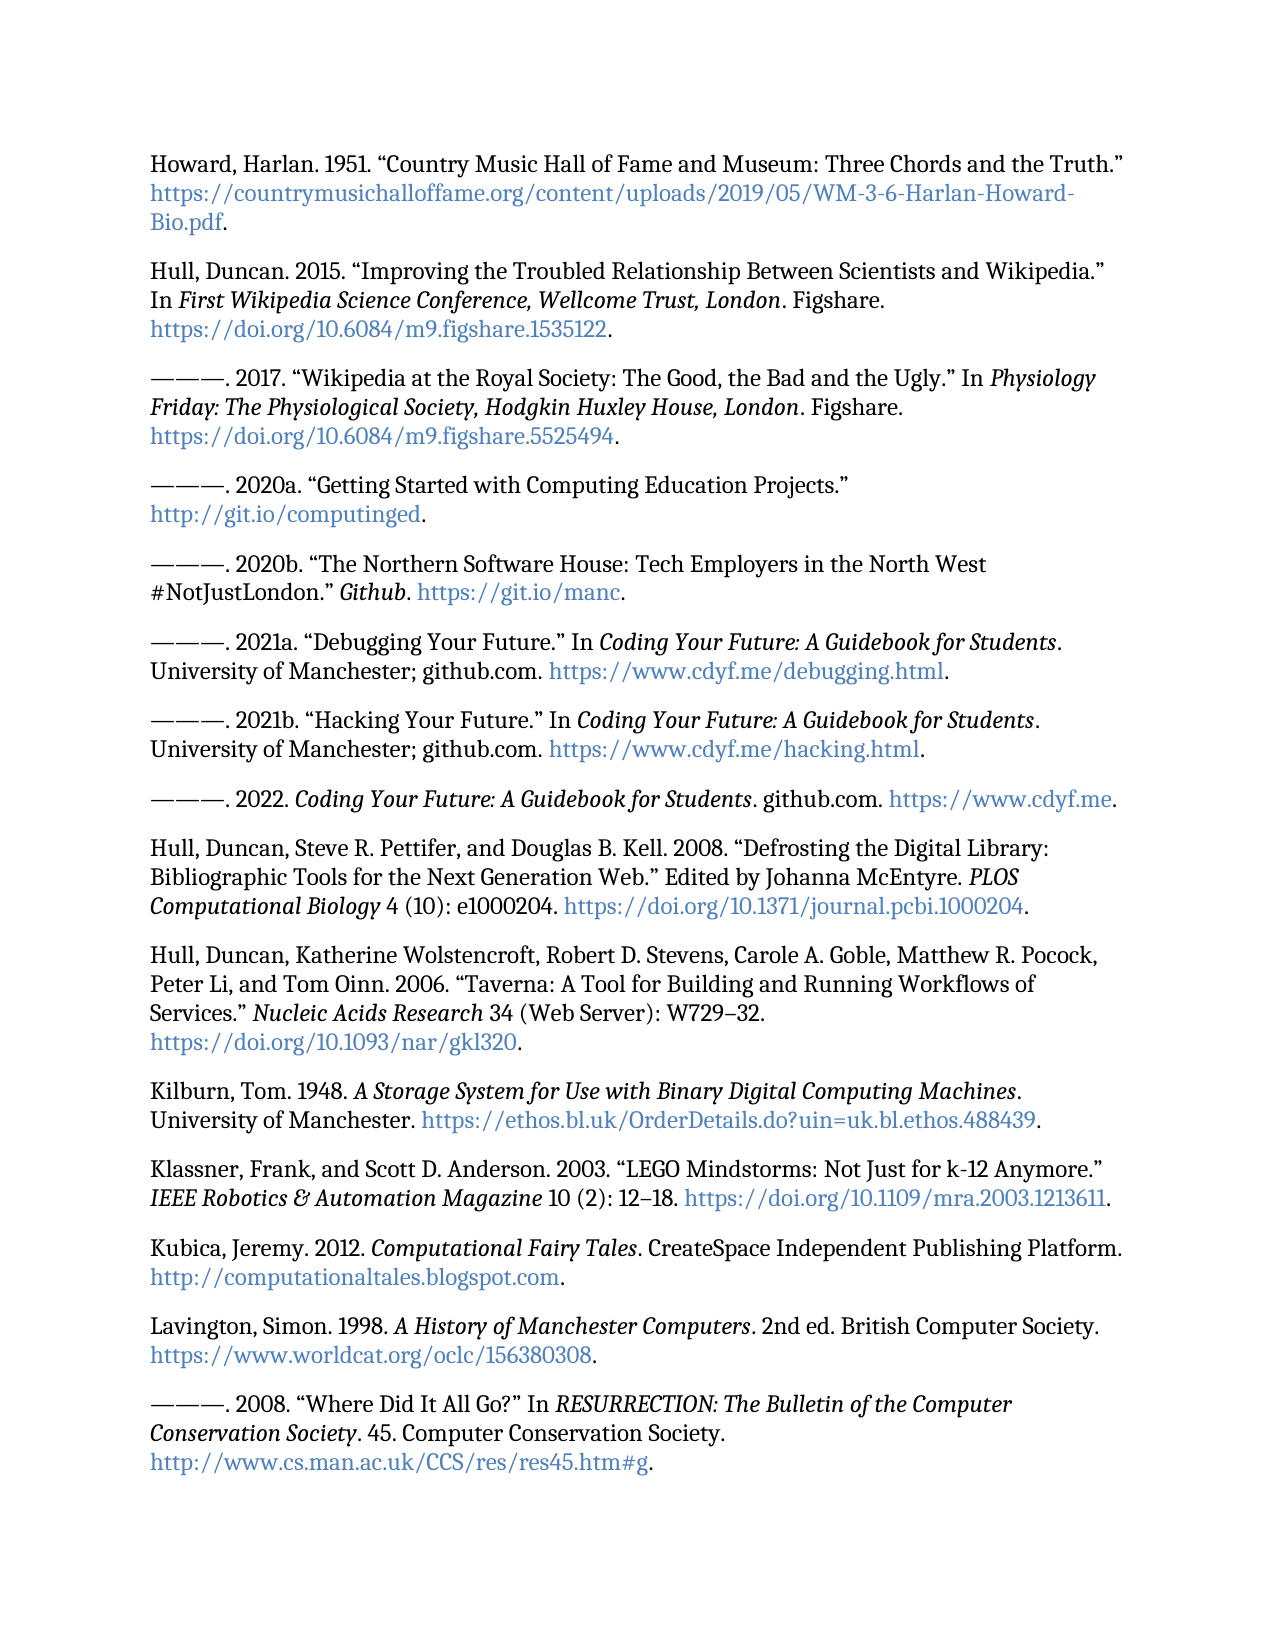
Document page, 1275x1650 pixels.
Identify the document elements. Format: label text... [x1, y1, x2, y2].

text Hull, Duncan, Steve R. Pettifer, and Douglas B. Kell. 2008. “Defrosting the Digital Library: Bibliographic Tools for the Next Generation Web.” Edited by Johanna McEntyre. PLOS Computational Biology 4 (10): e1000204. https://doi.org/10.1371/journal.pcbi.1000204. [150, 834, 1125, 920]
text ———. 2021a. “Debugging Your Future.” In Coding Your Future: A Guidebook for Students. University of Manchester; github.com. https://www.cdyf.me/debugging.html. [150, 628, 1125, 685]
text ———. 2022. Coding Your Future: A Guidebook for Students. github.com. https://www.cdyf.me. [150, 784, 1125, 813]
text Kubica, Jeremy. 2012. Computational Fairy Tales. CreateSpace Independent Publishing Platform. http://computationaltales.blogspot.com. [150, 1234, 1125, 1291]
text ———. 2020b. “The Northern Software House: Tech Employers in the North West #NotJustLondon.” Github. https://git.io/manc. [150, 549, 1125, 607]
text Klassner, Frank, and Scott D. Anderson. 2003. “LEGO Mindstorms: Not Just for k-12 Anymore.” IEEE Robotics & Automation Magazine 10 (2): 12–18. https://doi.org/10.1109/mra.2003.1213611. [150, 1155, 1125, 1213]
text Hull, Duncan, Katherine Wolstencroft, Robert D. Stevens, Carole A. Goble, Matthew R. Pocock, Peter Li, and Tom Oinn. 2006. “Taverna: A Tool for Building and Running Workflows of Services.” Nucleic Acids Research 34 (Web Server): W729–32. https://doi.org/10.1093/nar/gkl320. [150, 941, 1125, 1056]
text Kilburn, Tom. 1948. A Storage System for Use with Binary Digital Computing Machines. University of Manchester. https://ethos.bl.uk/OrderDetails.do?uin=uk.bl.ethos.488439. [150, 1077, 1125, 1134]
text Howard, Harlan. 1951. “Country Music Hall of Fame and Museum: Three Chords and the Truth.” https://countrymusichalloffame.org/content/uploads/2019/05/WM-3-6-Harlan-Howard-Bio.pdf. [150, 150, 1125, 236]
text ———. 2020a. “Getting Started with Computing Education Projects.” http://git.io/computinged. [150, 471, 1125, 529]
text ———. 2017. “Wikipedia at the Royal Society: The Good, the Bad and the Ugly.” In Physiology Friday: The Physiological Society, Hodgkin Huxley House, London. Figshare. https://doi.org/10.6084/m9.figshare.5525494. [150, 364, 1125, 450]
text Hull, Duncan. 2015. “Improving the Troubled Relationship Between Scientists and Wikipedia.” In First Wikipedia Science Conference, Wellcome Trust, London. Figshare. https://doi.org/10.6084/m9.figshare.1535122. [150, 257, 1125, 343]
text ———. 2021b. “Hacking Your Future.” In Coding Your Future: A Guidebook for Students. University of Manchester; github.com. https://www.cdyf.me/hacking.html. [150, 706, 1125, 764]
text Lavington, Simon. 1998. A History of Manchester Computers. 2nd ed. British Computer Society. https://www.worldcat.org/oclc/156380308. [150, 1312, 1125, 1369]
text ———. 2008. “Where Did It All Go?” In RESURRECTION: The Bulletin of the Computer Conservation Society. 45. Computer Conservation Society. http://www.cs.man.ac.uk/CCS/res/res45.htm#g. [150, 1390, 1125, 1477]
